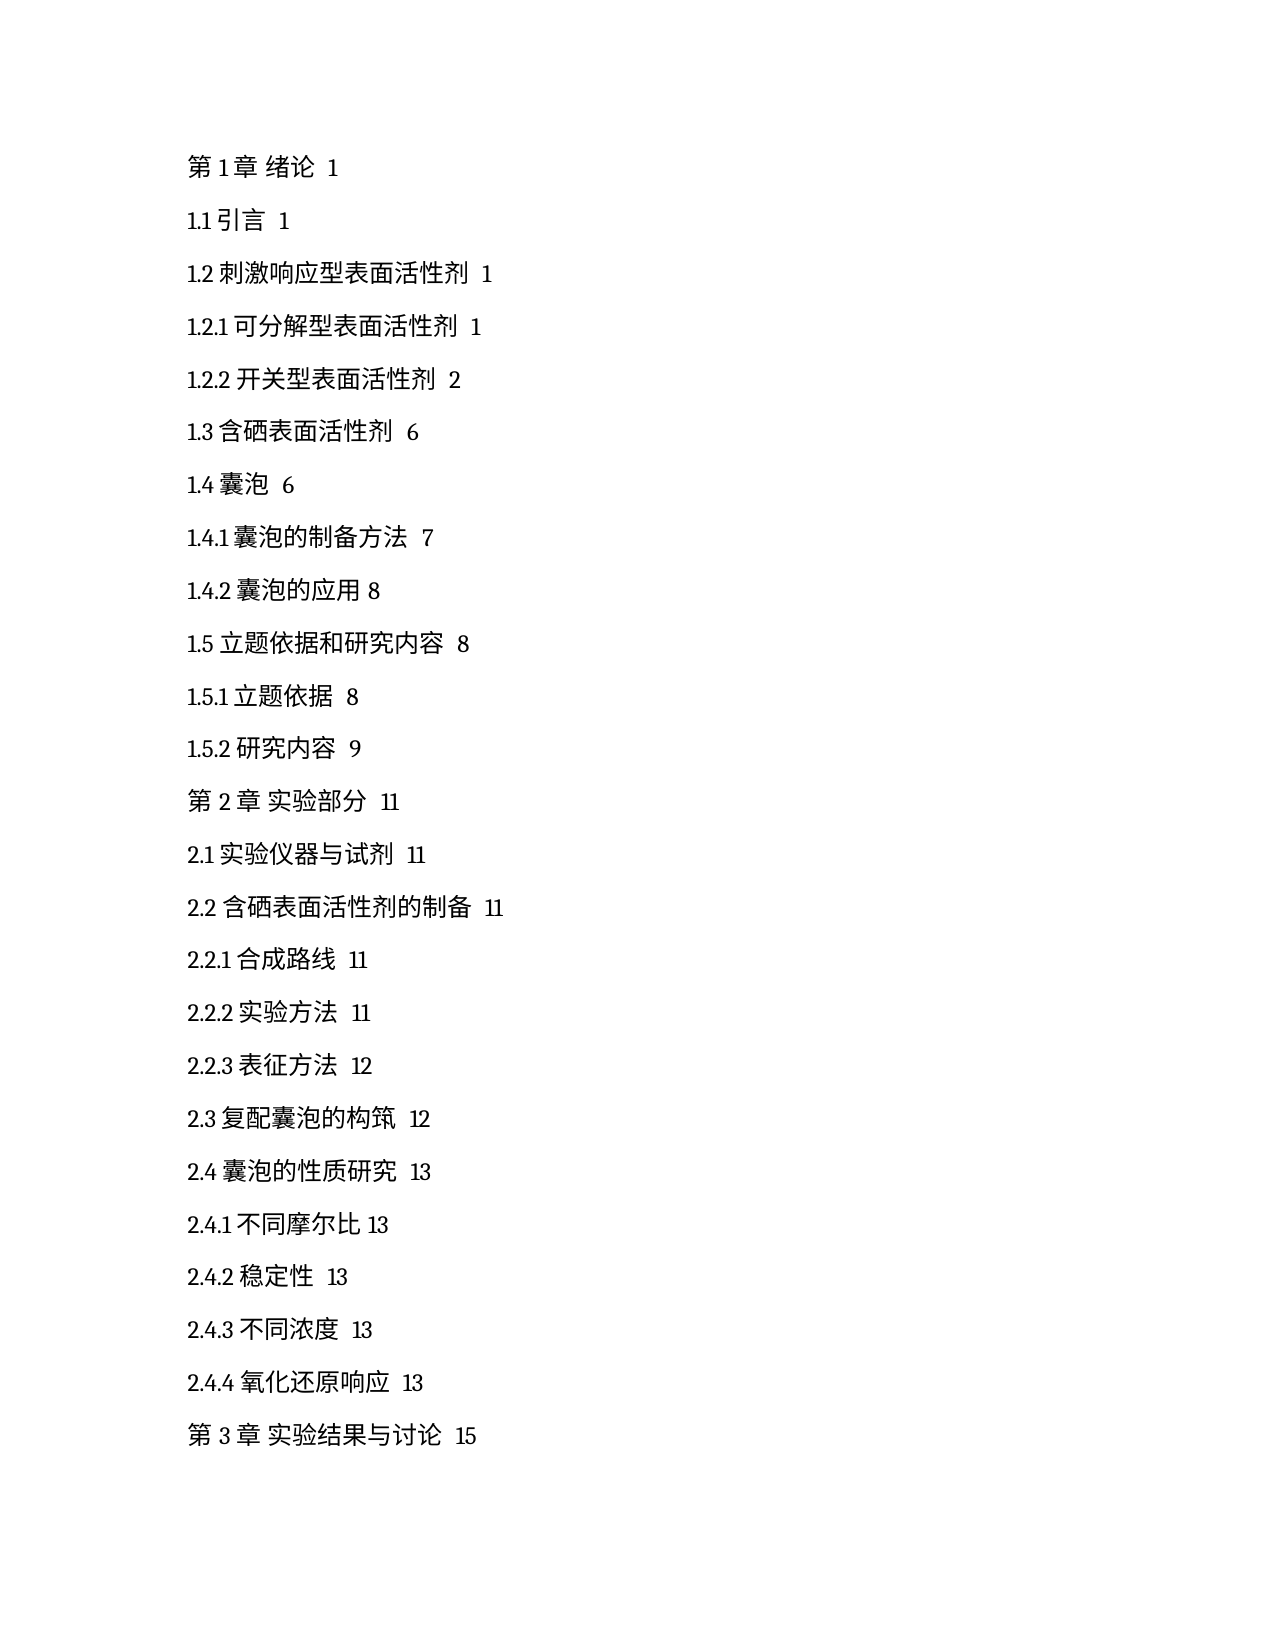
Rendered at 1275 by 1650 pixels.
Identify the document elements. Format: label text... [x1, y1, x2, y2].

text 2.2 含硒表面活性剂的制备 11 [187, 889, 1087, 923]
text 1.3 含硒表面活性剂 6 [187, 414, 1087, 448]
text 1.4 囊泡 6 [187, 467, 1087, 501]
text 1.2 刺激响应型表面活性剂 1 [187, 256, 1087, 290]
text 2.3 复配囊泡的构筑 12 [187, 1101, 1087, 1135]
text 2.1 实验仪器与试剂 11 [187, 837, 1087, 871]
text 2.2.3 表征方法 12 [187, 1048, 1087, 1082]
text 1.5.2 研究内容 9 [187, 731, 1087, 765]
text 2.4.3 不同浓度 13 [187, 1312, 1087, 1346]
text 1.5.1 立题依据 8 [187, 678, 1087, 712]
text 2.2.1 合成路线 11 [187, 942, 1087, 976]
text 1.4.2 囊泡的应用 8 [187, 572, 1087, 607]
text 第 2 章 实验部分 11 [187, 784, 1087, 818]
text 2.4.1 不同摩尔比 13 [187, 1206, 1087, 1240]
text 第 3 章 实验结果与讨论 15 [187, 1417, 1087, 1452]
text 1.4.1 囊泡的制备方法 7 [187, 520, 1087, 554]
text 2.4.2 稳定性 13 [187, 1259, 1087, 1293]
text 第 1 章 绪论 1 [187, 150, 1087, 184]
text 1.2.1 可分解型表面活性剂 1 [187, 308, 1087, 342]
text 1.5 立题依据和研究内容 8 [187, 625, 1087, 659]
text 2.4.4 氧化还原响应 13 [187, 1365, 1087, 1399]
text 2.2.2 实验方法 11 [187, 995, 1087, 1029]
text 2.4 囊泡的性质研究 13 [187, 1153, 1087, 1187]
text 1.1 引言 1 [187, 203, 1087, 237]
text 1.2.2 开关型表面活性剂 2 [187, 361, 1087, 395]
